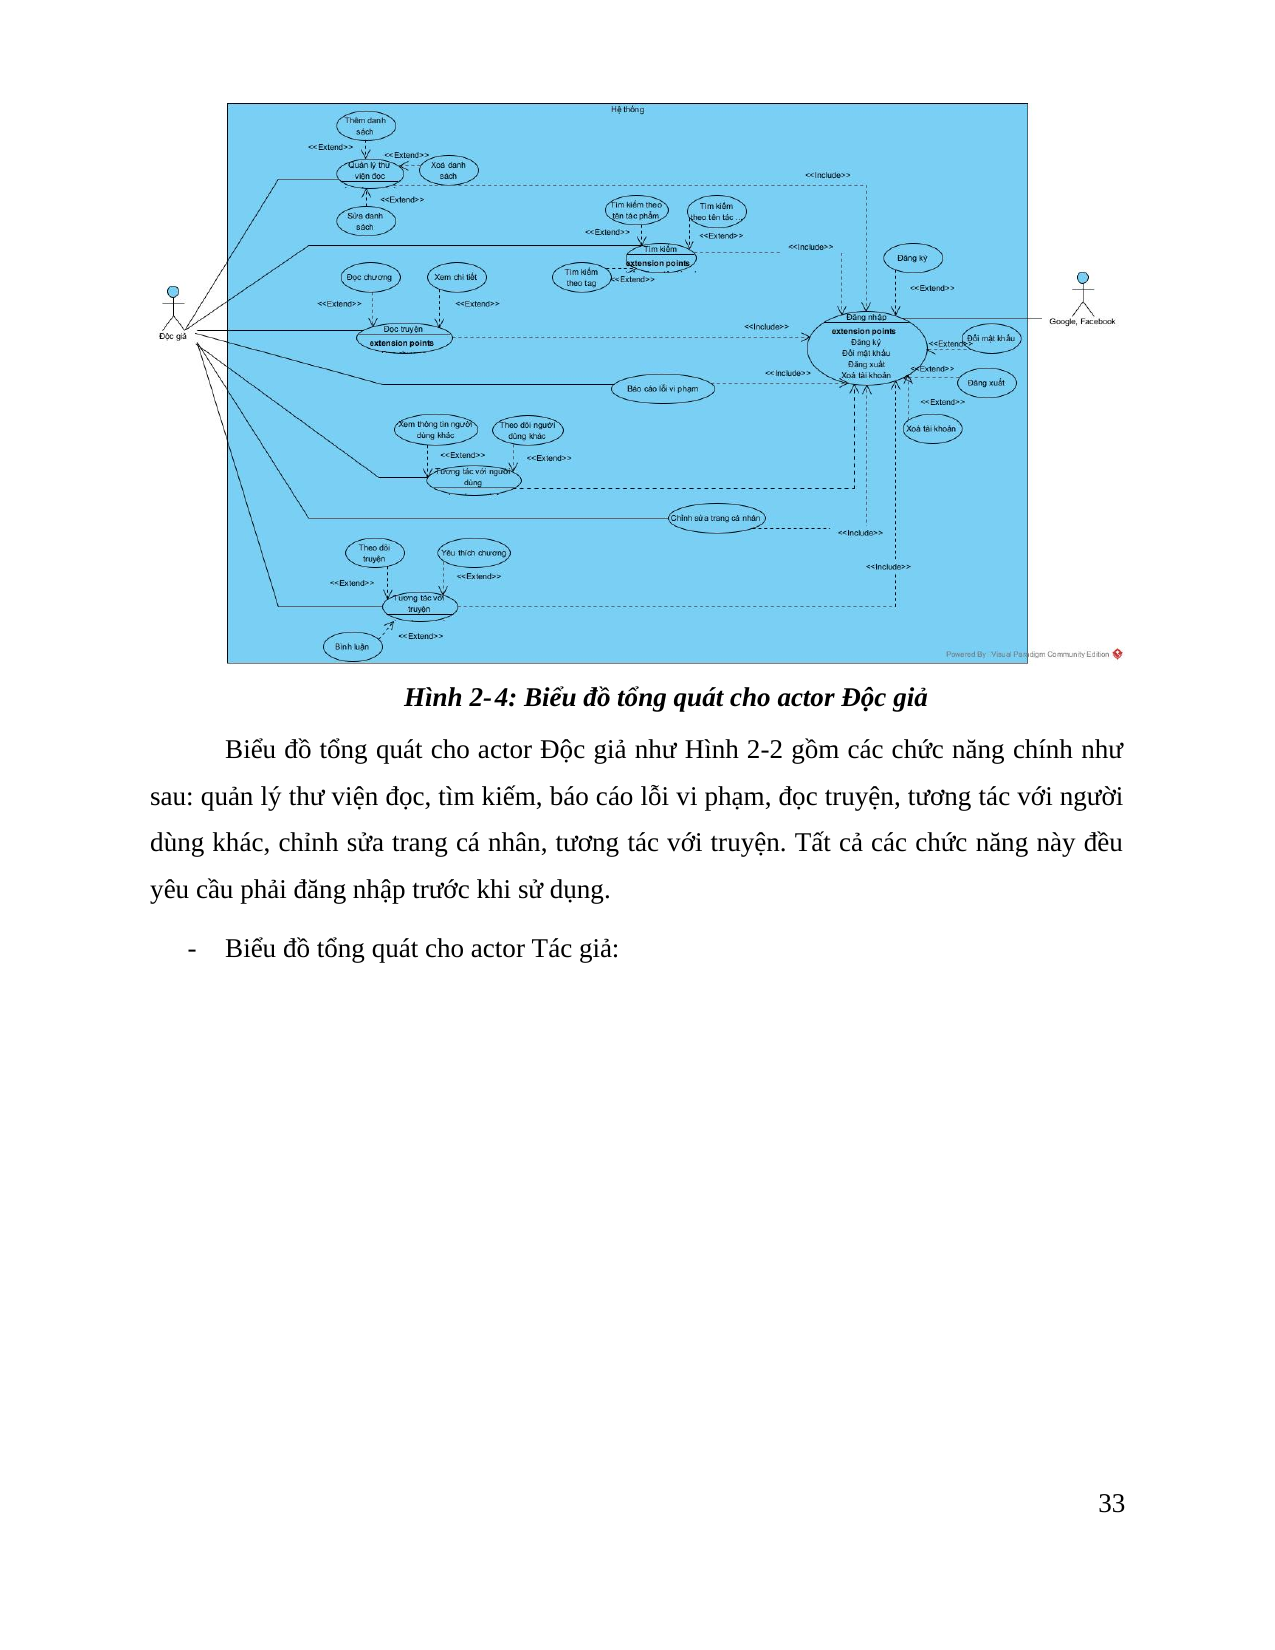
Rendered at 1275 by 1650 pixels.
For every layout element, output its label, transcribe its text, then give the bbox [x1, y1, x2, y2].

text Biểu đồ tổng quát cho actor Độc giả như Hình 2-2 gồm các chức năng chính như sau: quản lý thư viện đọc, tìm kiếm, báo cáo lỗi vi phạm, đọc truyện, tương tác với người dùng khác, chỉnh sửa trang cá nhân, tương tác với truyện. Tất cả các chức năng này đều yêu cầu phải đăng nhập trước khi sử dụng. [150, 733, 1125, 904]
picture [150, 103, 1125, 666]
list Biểu đồ tổng quát cho actor Tác giả: [187, 932, 1125, 963]
